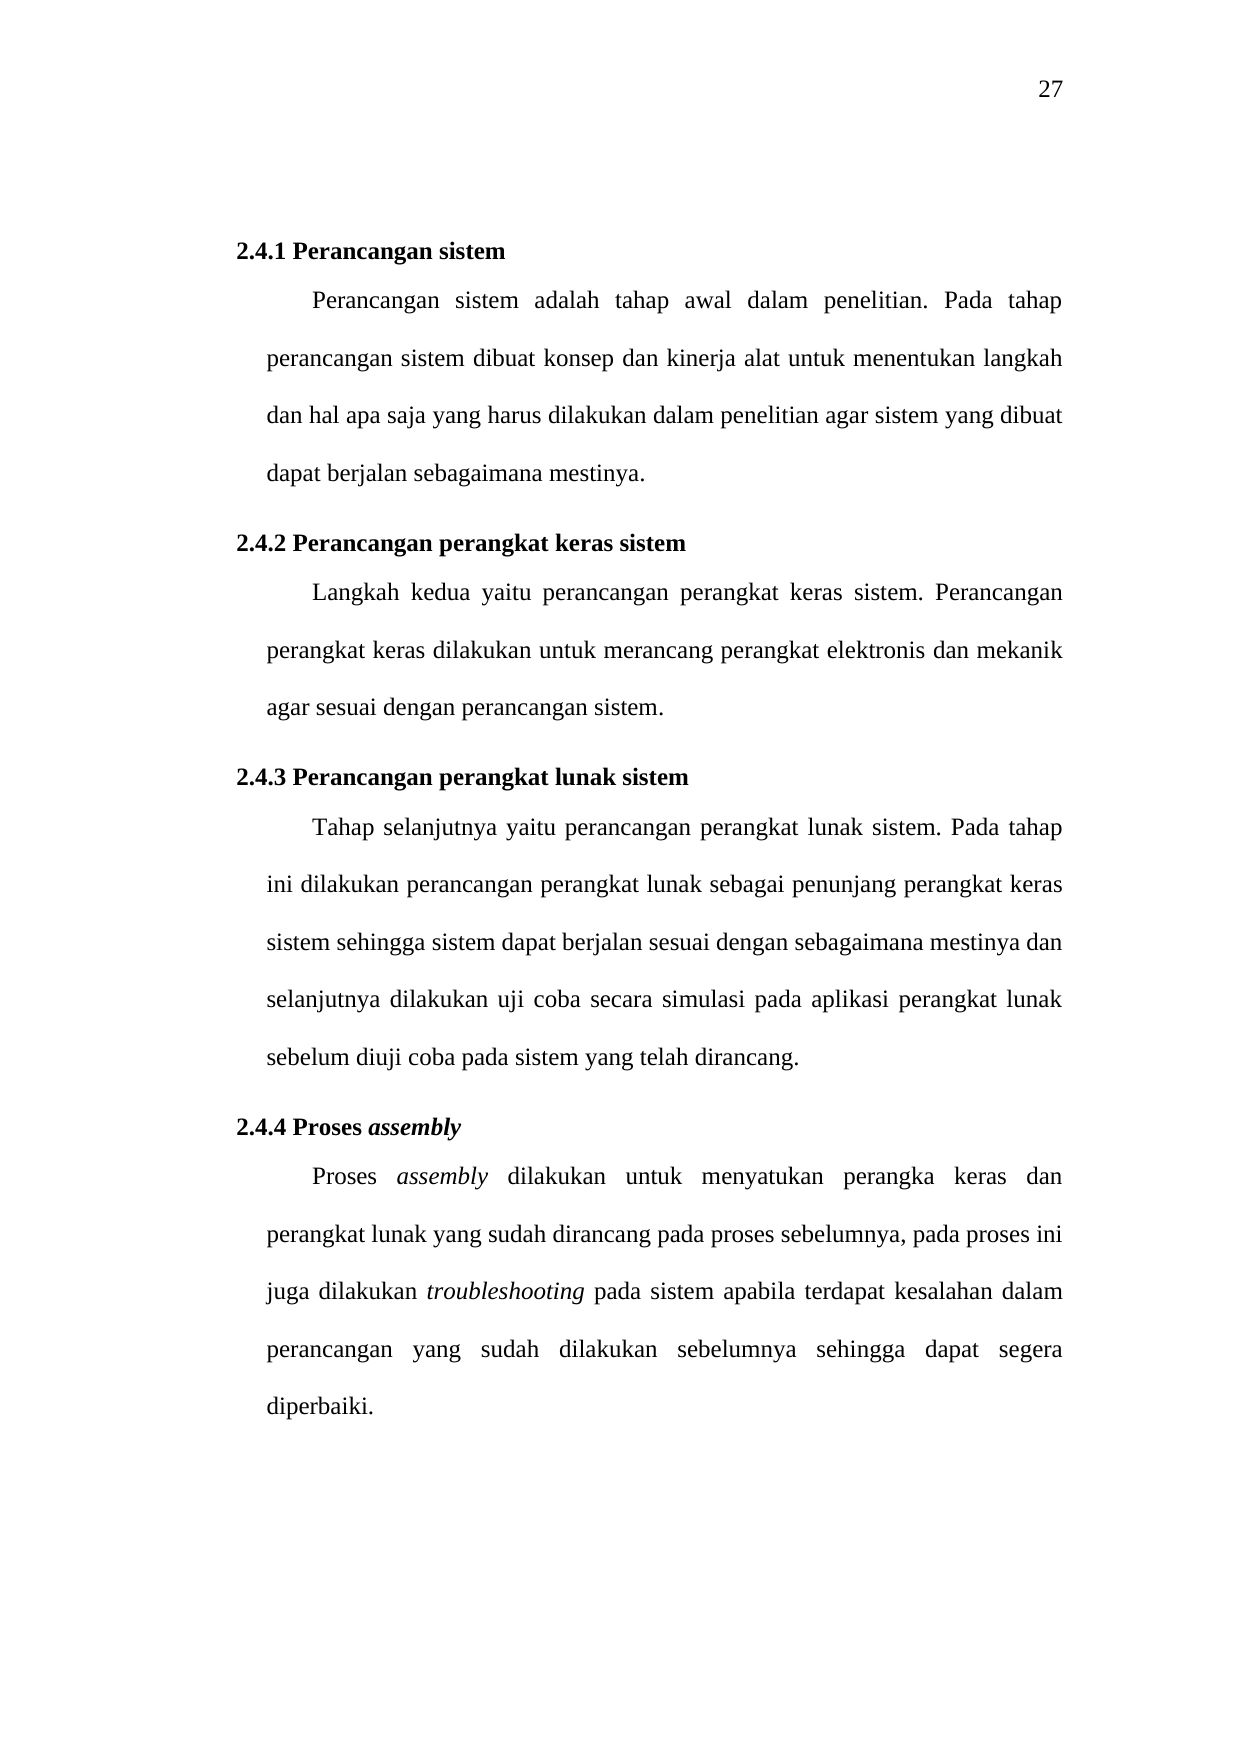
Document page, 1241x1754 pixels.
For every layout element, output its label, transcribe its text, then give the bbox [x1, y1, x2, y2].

text Proses assembly dilakukan untuk menyatukan perangka keras dan perangkat lunak yang sudah dirancang pada proses sebelumnya, pada proses ini juga dilakukan troubleshooting pada sistem apabila terdapat kesalahan dalam perancangan yang sudah dilakukan sebelumnya sehingga dapat segera diperbaiki. [266, 1161, 1063, 1420]
subtitle 2.4.4 Proses assembly [236, 1112, 1063, 1141]
text Perancangan sistem adalah tahap awal dalam penelitian. Pada tahap perancangan sistem dibuat konsep dan kinerja alat untuk menentukan langkah dan hal apa saja yang harus dilakukan dalam penelitian agar sistem yang dibuat dapat berjalan sebagaimana mestinya. [266, 286, 1063, 487]
subtitle 2.4.2 Perancangan perangkat keras sistem [236, 528, 1063, 557]
text Langkah kedua yaitu perancangan perangkat keras sistem. Perancangan perangkat keras dilakukan untuk merancang perangkat elektronis dan mekanik agar sesuai dengan perancangan sistem. [266, 577, 1063, 721]
subtitle 2.4.1 Perancangan sistem [236, 236, 1063, 265]
text Tahap selanjutnya yaitu perancangan perangkat lunak sistem. Pada tahap ini dilakukan perancangan perangkat lunak sebagai penunjang perangkat keras sistem sehingga sistem dapat berjalan sesuai dengan sebagaimana mestinya dan selanjutnya dilakukan uji coba secara simulasi pada aplikasi perangkat lunak sebelum diuji coba pada sistem yang telah dirancang. [266, 812, 1063, 1071]
subtitle 2.4.3 Perancangan perangkat lunak sistem [236, 762, 1063, 791]
